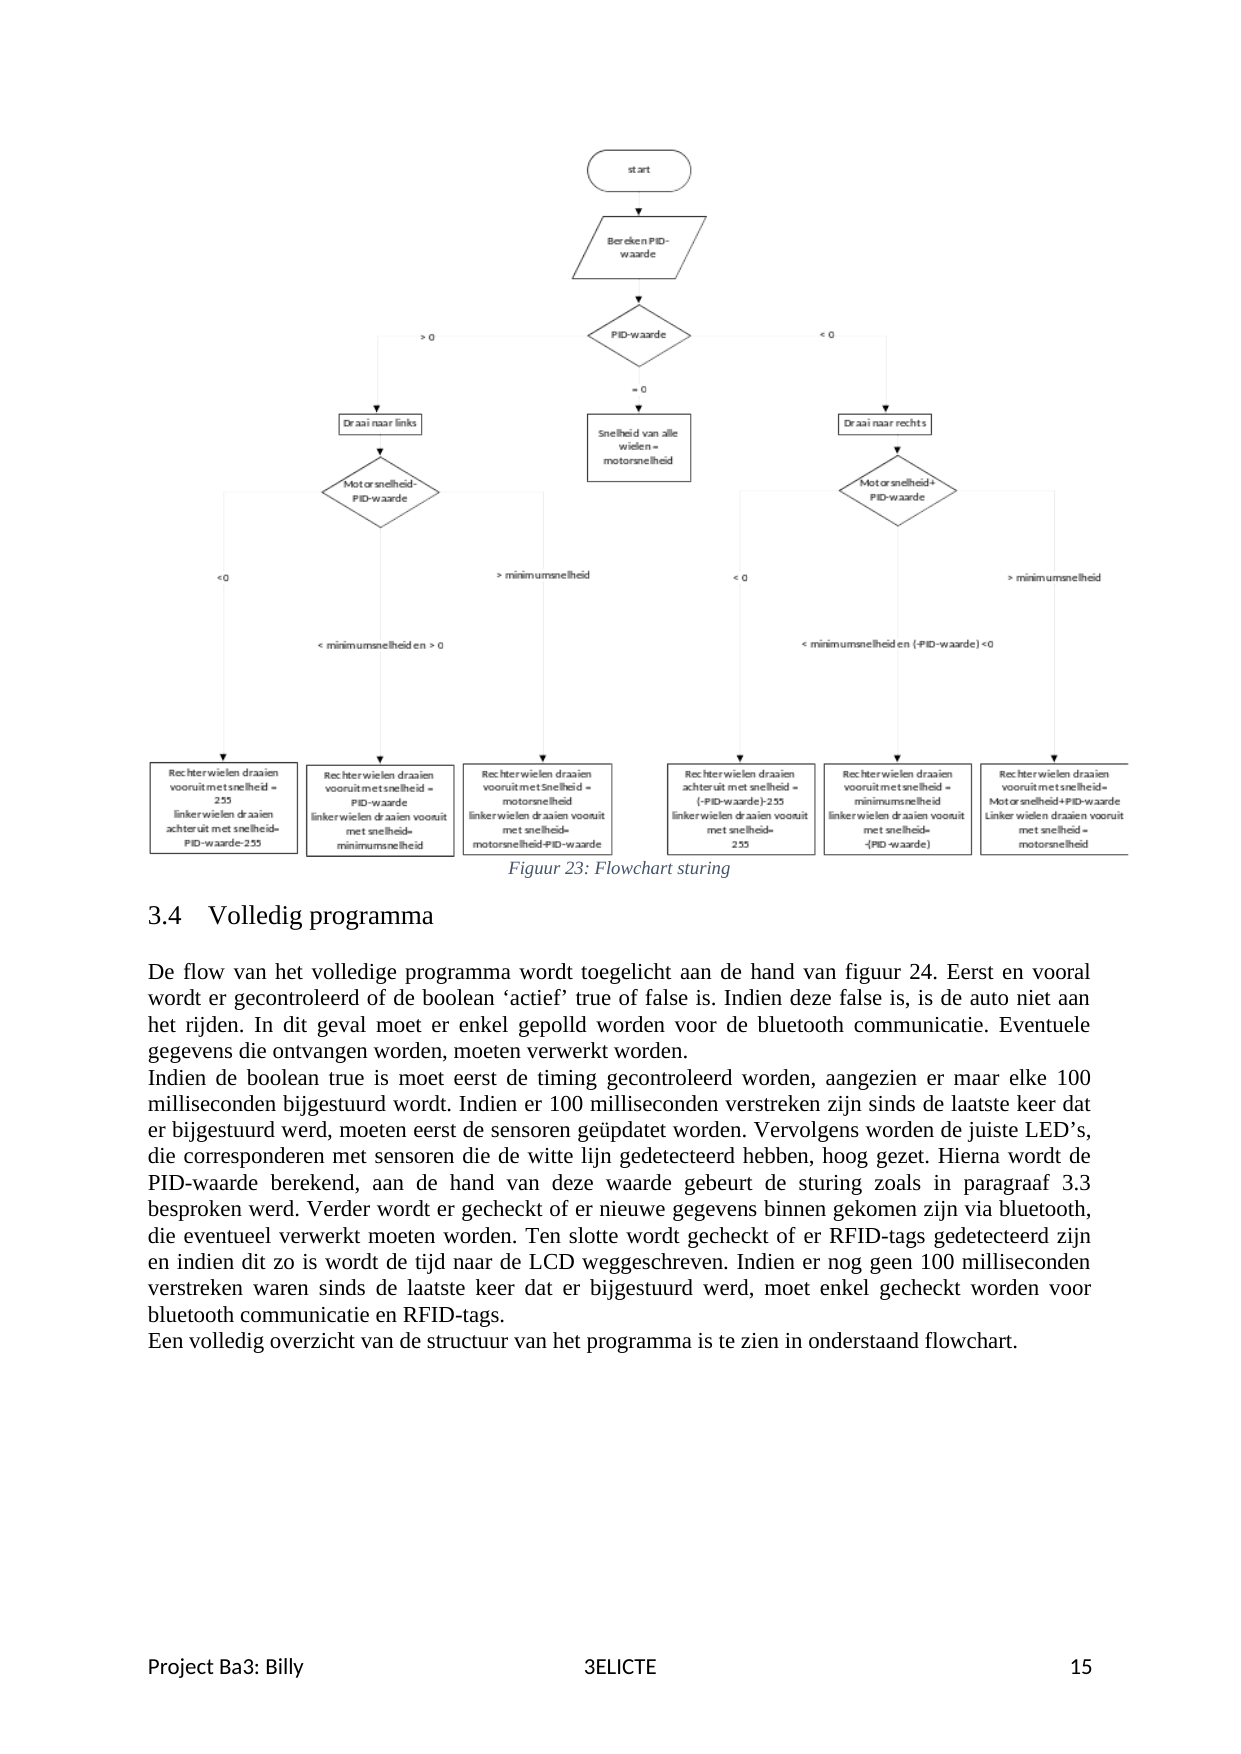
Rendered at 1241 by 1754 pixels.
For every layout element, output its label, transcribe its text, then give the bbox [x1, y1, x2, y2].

text Indien de boolean true is moet eerst de timing gecontroleerd worden, aangezien er maar elke 100 milliseconden bijgestuurd wordt. Indien er 100 milliseconden verstreken zijn sinds de laatste keer dat er bijgestuurd werd, moeten eerst de sensoren geüpdatet worden. Vervolgens worden de juiste LED’s, die corresponderen met sensoren die de witte lijn gedetecteerd hebben, hoog gezet. Hierna wordt de PID-waarde berekend, aan de hand van deze waarde gebeurt de sturing zoals in paragraaf 3.3 besproken werd. Verder wordt er gecheckt of er nieuwe gegevens binnen gekomen zijn via bluetooth, die eventueel verwerkt moeten worden. Ten slotte wordt gecheckt of er RFID-tags gedetecteerd zijn en indien dit zo is wordt de tijd naar de LCD weggeschreven. Indien er nog geen 100 milliseconden verstreken waren sinds de laatste keer dat er bijgestuurd werd, moet enkel gecheckt worden voor bluetooth communicatie en RFID-tags. [148, 1063, 1093, 1327]
text Een volledig overzicht van de structuur van het programma is te zien in onderstaand flowchart. [148, 1327, 1093, 1353]
subtitle Volledig programma [148, 899, 1093, 930]
text Figuur 23: Flowchart sturing [148, 857, 1093, 878]
text De flow van het volledige programma wordt toegelicht aan de hand van figuur 24. Eerst en vooral wordt er gecontroleerd of de boolean ‘actief’ true of false is. Indien deze false is, is de auto niet aan het rijden. In dit geval moet er enkel gepolld worden voor de bluetooth communicatie. Eventuele gegevens die ontvangen worden, moeten verwerkt worden. [148, 958, 1093, 1063]
